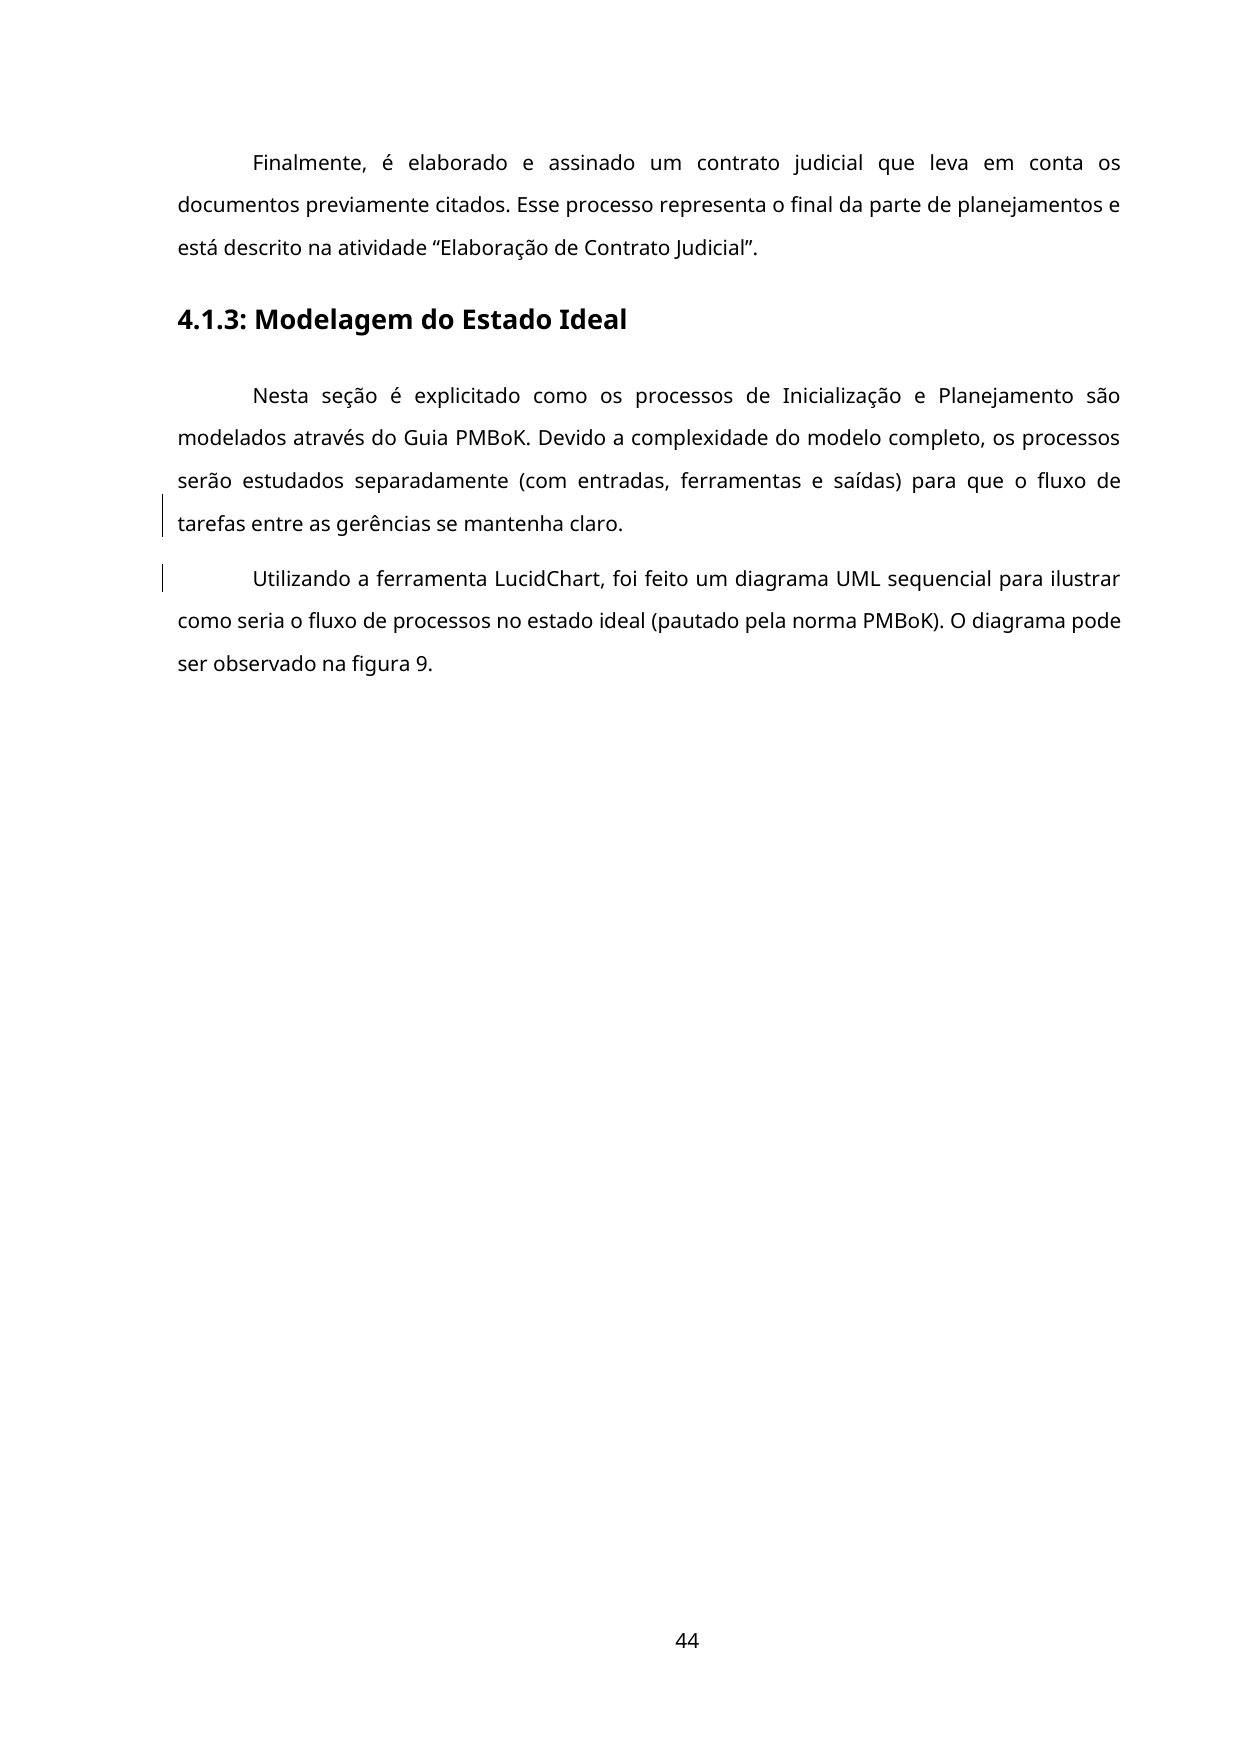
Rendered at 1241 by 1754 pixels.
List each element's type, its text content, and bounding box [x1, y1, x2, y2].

subtitle Modelagem do Estado Ideal [177, 301, 1122, 337]
text Utilizando a ferramenta LucidChart, foi feito um diagrama UML sequencial para ilustrar como seria o fluxo de processos no estado ideal (pautado pela norma PMBoK). O diagrama pode ser observado na figura 9. [177, 564, 1122, 677]
text Finalmente, é elaborado e assinado um contrato judicial que leva em conta os documentos previamente citados. Esse processo representa o final da parte de planejamentos e está descrito na atividade “Elaboração de Contrato Judicial”. [177, 148, 1122, 261]
text Nesta seção é explicitado como os processos de Inicialização e Planejamento são modelados através do Guia PMBoK. Devido a complexidade do modelo completo, os processos serão estudados separadamente (com entradas, ferramentas e saídas) para que o fluxo de tarefas entre as gerências se mantenha claro. [177, 381, 1122, 537]
